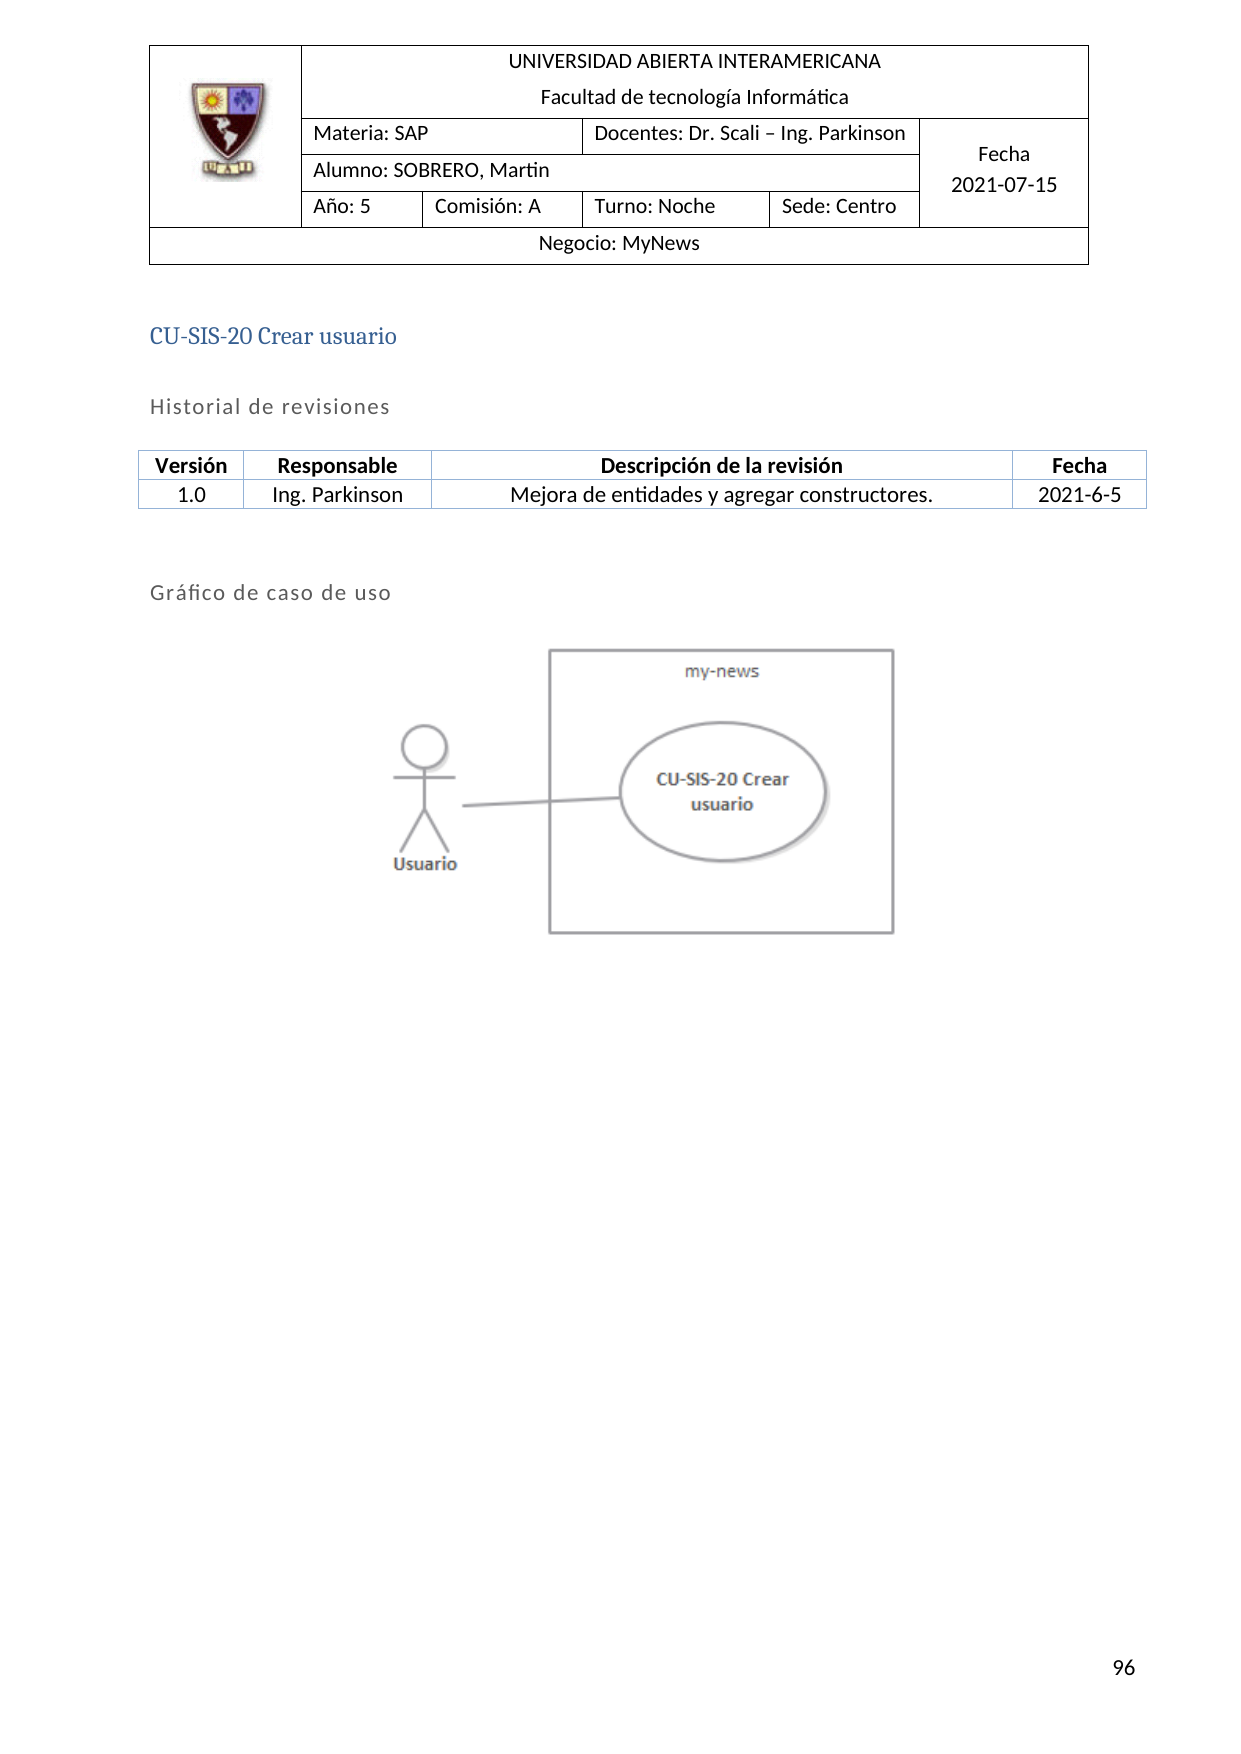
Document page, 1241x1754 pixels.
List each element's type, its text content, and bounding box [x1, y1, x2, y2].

subtitle Historial de revisiones [150, 392, 1135, 421]
picture [384, 635, 901, 941]
table_header Responsable [244, 451, 431, 479]
table_header Versión [139, 451, 243, 479]
table_cell 2021-6-5 [1013, 480, 1146, 508]
table_header Descripción de la revisión [432, 451, 1012, 479]
table_cell Ing. Parkinson [244, 480, 431, 508]
table_cell Mejora de entidades y agregar constructores. [432, 480, 1012, 508]
subtitle CU-SIS-20 Crear usuario [150, 322, 1135, 351]
table_header Fecha [1013, 451, 1146, 479]
table_cell 1.0 [139, 480, 243, 508]
picture [177, 74, 278, 187]
subtitle Gráfico de caso de uso [150, 578, 1135, 607]
